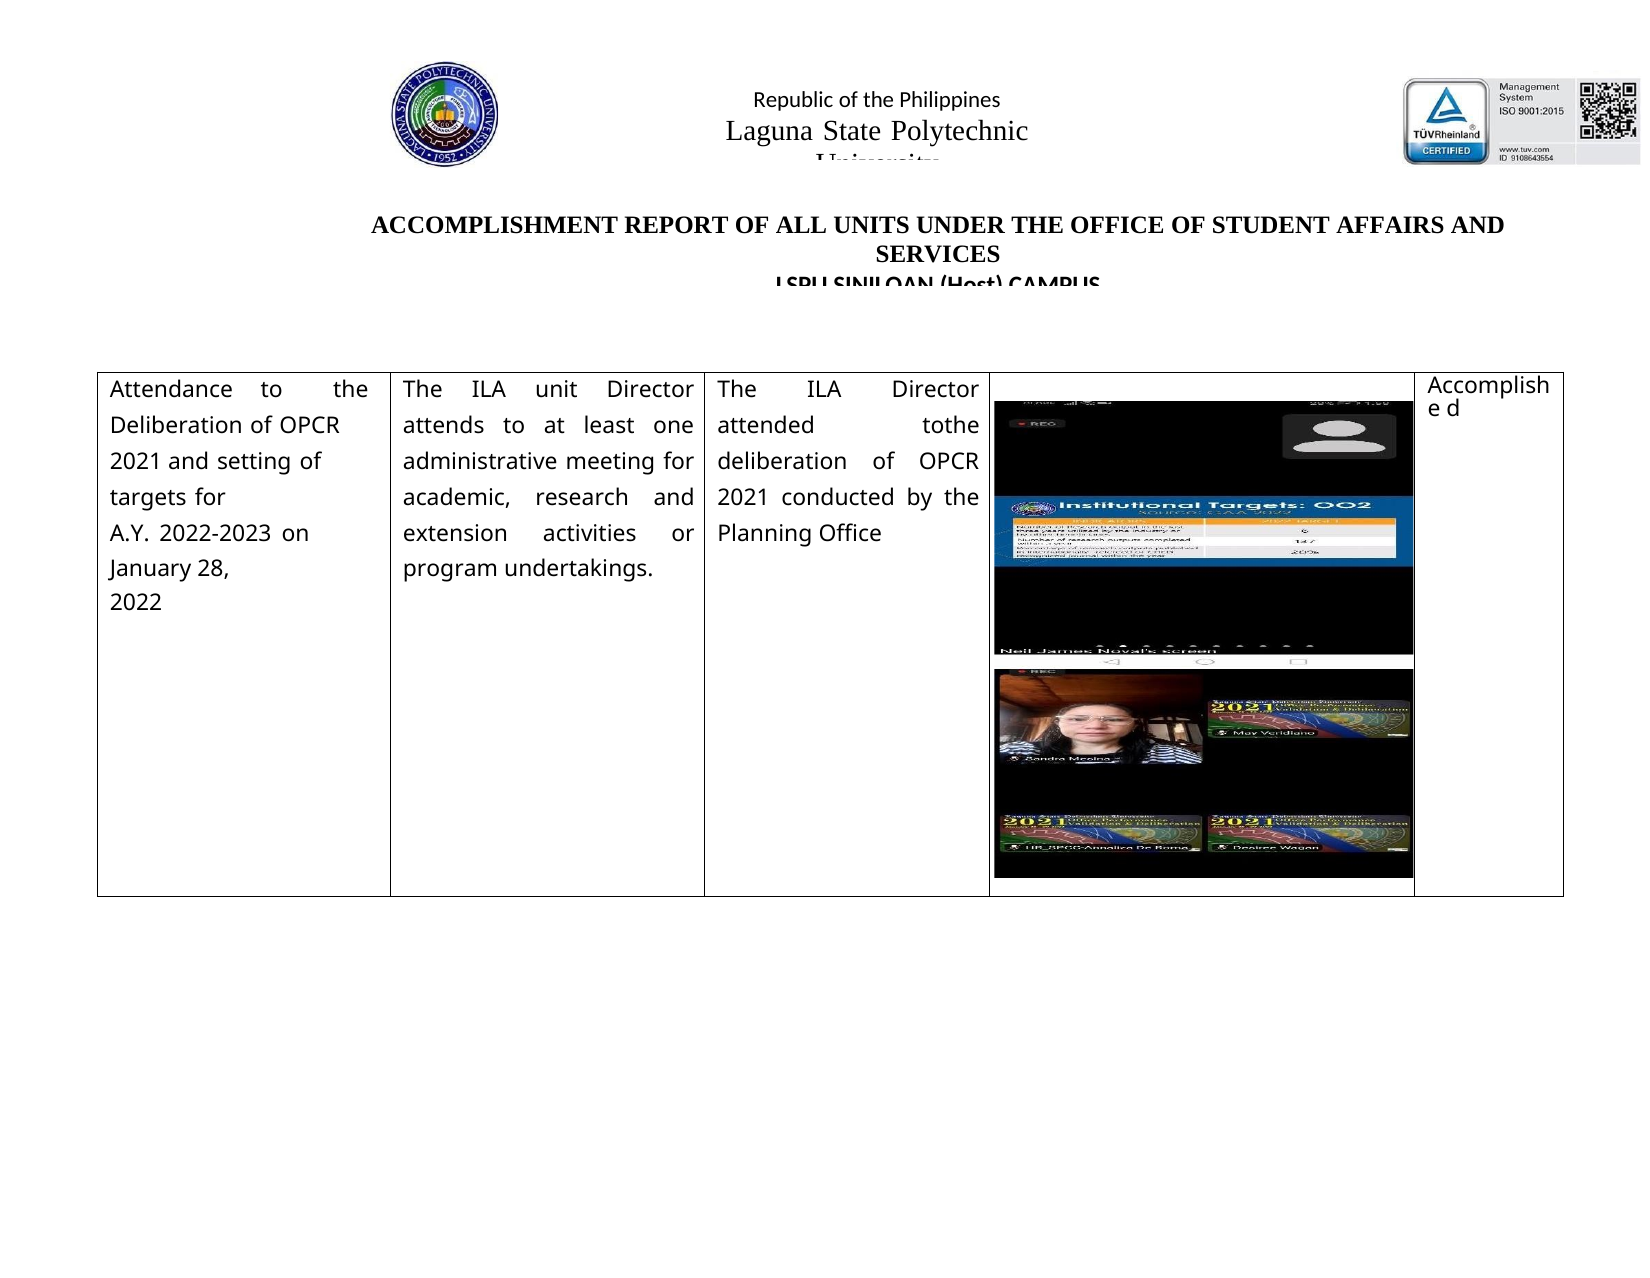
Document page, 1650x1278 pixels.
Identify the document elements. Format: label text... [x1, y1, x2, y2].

table_header Accomplishe d [1415, 373, 1563, 896]
table_header The ILA Director attended tothe deliberation of OPCR 2021 conducted by the Planning Office [705, 373, 989, 896]
picture [1396, 70, 1642, 167]
table_header The ILA unit Director attends to at least one administrative meeting for academic, research and extension activities or program undertakings. [391, 373, 704, 896]
picture [389, 61, 499, 168]
table_header Attendance to the Deliberation of OPCR 2021 and setting of targets for A.Y. 2022-2023 on January 28, 2022 [98, 373, 390, 896]
table_header [990, 373, 1414, 896]
picture [994, 401, 1414, 878]
